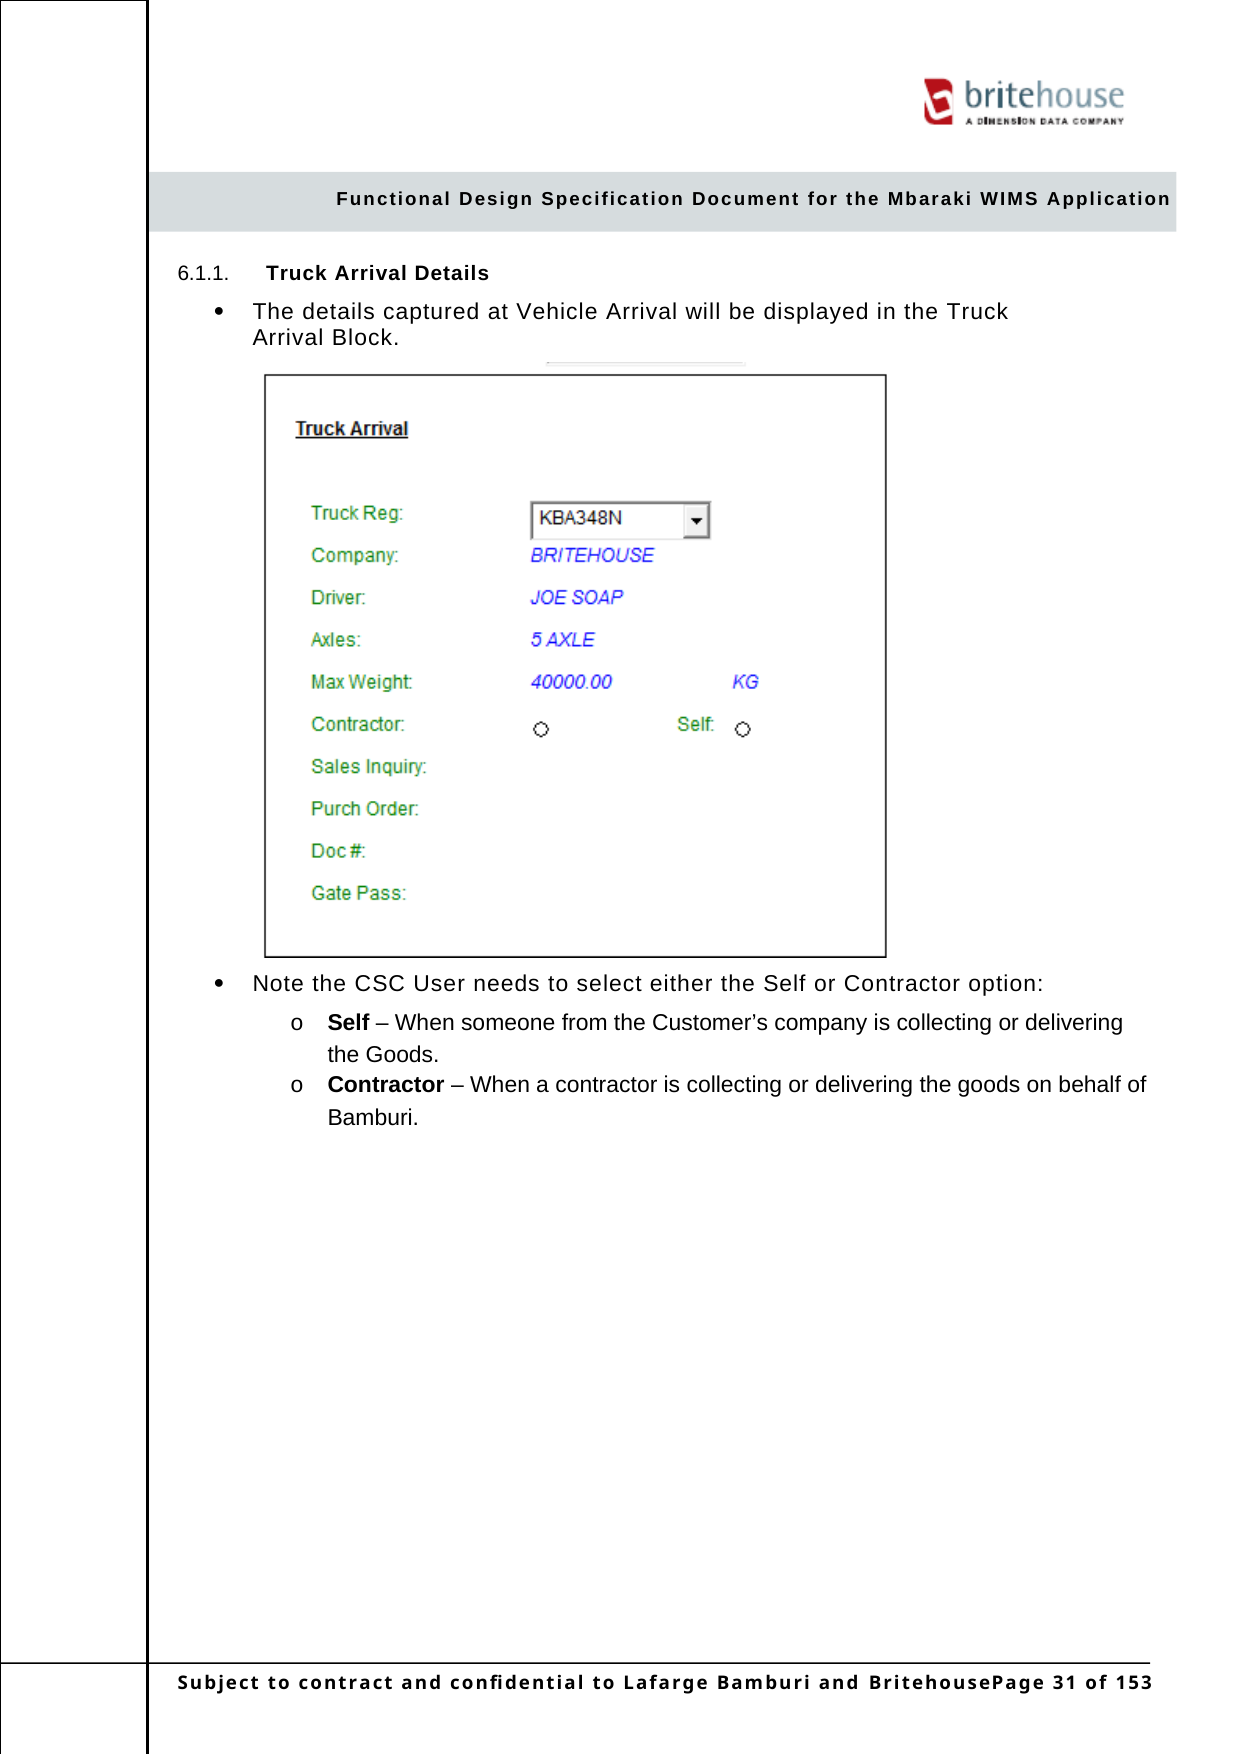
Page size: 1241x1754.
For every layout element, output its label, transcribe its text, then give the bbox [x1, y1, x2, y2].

list The details captured at Vehicle Arrival will be displayed in the Truck Arrival Block. [215, 298, 1063, 350]
list Self – When someone from the Customer’s company is collecting or delivering the Goods. [290, 1009, 1152, 1068]
subtitle Truck Arrival Details [177, 261, 1152, 285]
list Contractor – When a contractor is collecting or delivering the goods on behalf of Bamburi. [290, 1071, 1152, 1130]
picture [252, 362, 901, 958]
picture [908, 58, 1144, 140]
list Note the CSC User needs to select either the Self or Contractor option: [215, 970, 1063, 997]
